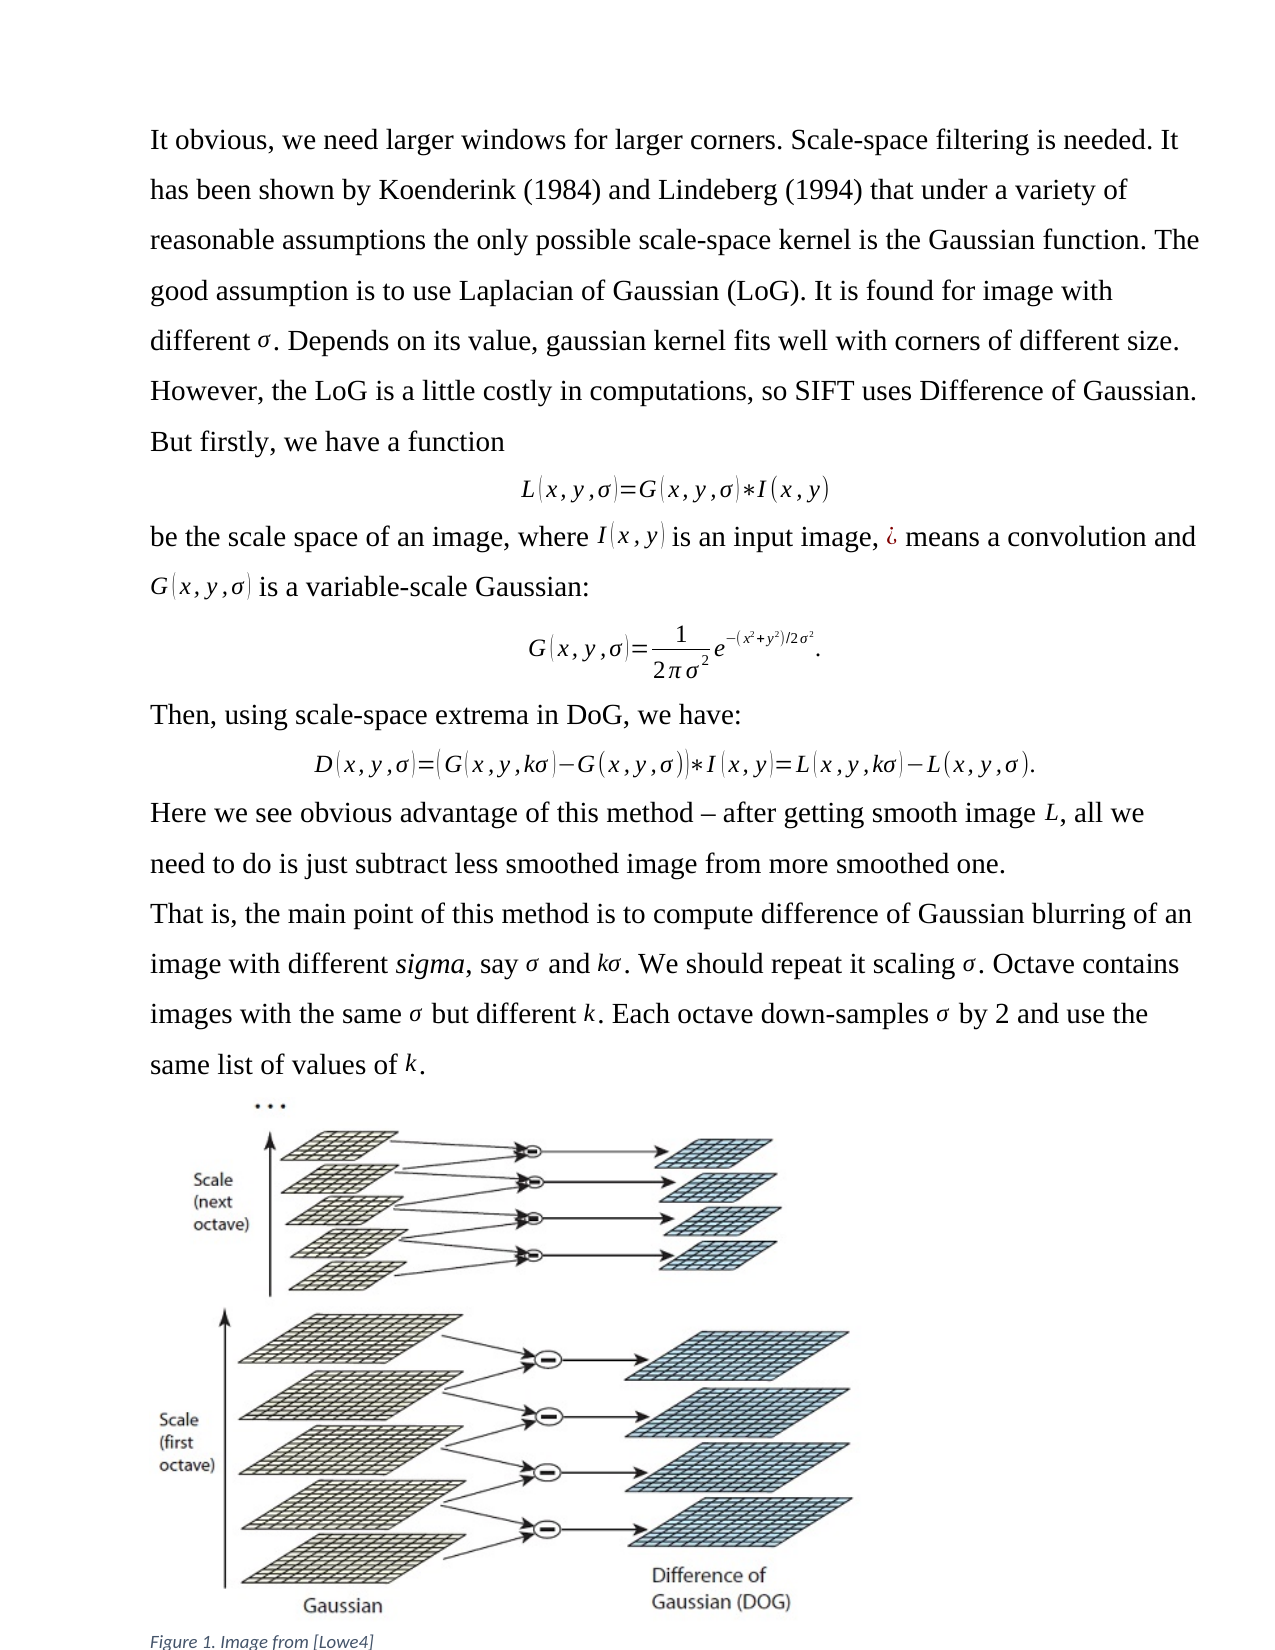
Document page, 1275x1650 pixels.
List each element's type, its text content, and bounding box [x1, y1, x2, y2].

text Here we see obvious advantage of this method – after getting smooth image , all we need to do is just subtract less smoothed image from more smoothed one. [150, 795, 1200, 879]
text That is, the main point of this method is to compute difference of Gaussian blurring of an image with different sigma, say and . We should repeat it scaling . Octave contains images with the same but different . Each octave down-samples by 2 and use the same list of values of . [150, 896, 1200, 1081]
text Then, using scale-space extrema in DoG, we have: [150, 697, 1200, 730]
text reasonable assumptions the only possible scale-space kernel is the Gaussian function. The good assumption is to use Laplacian of Gaussian (LoG). It is found for image with different . Depends on its value, gaussian kernel fits well with corners of different size. [150, 222, 1200, 357]
text It obvious, we need larger windows for larger corners. Scale-space filtering is needed. It has been shown by Koenderink (1984) and Lindeberg (1994) that under a variety of [150, 122, 1200, 206]
picture [149, 1097, 885, 1623]
text be the scale space of an image, where is an input image, means a convolution and is a variable-scale Gaussian: [150, 519, 1200, 604]
text However, the LoG is a little costly in computations, so SIFT uses Difference of Gaussian. But firstly, we have a function [150, 373, 1200, 457]
